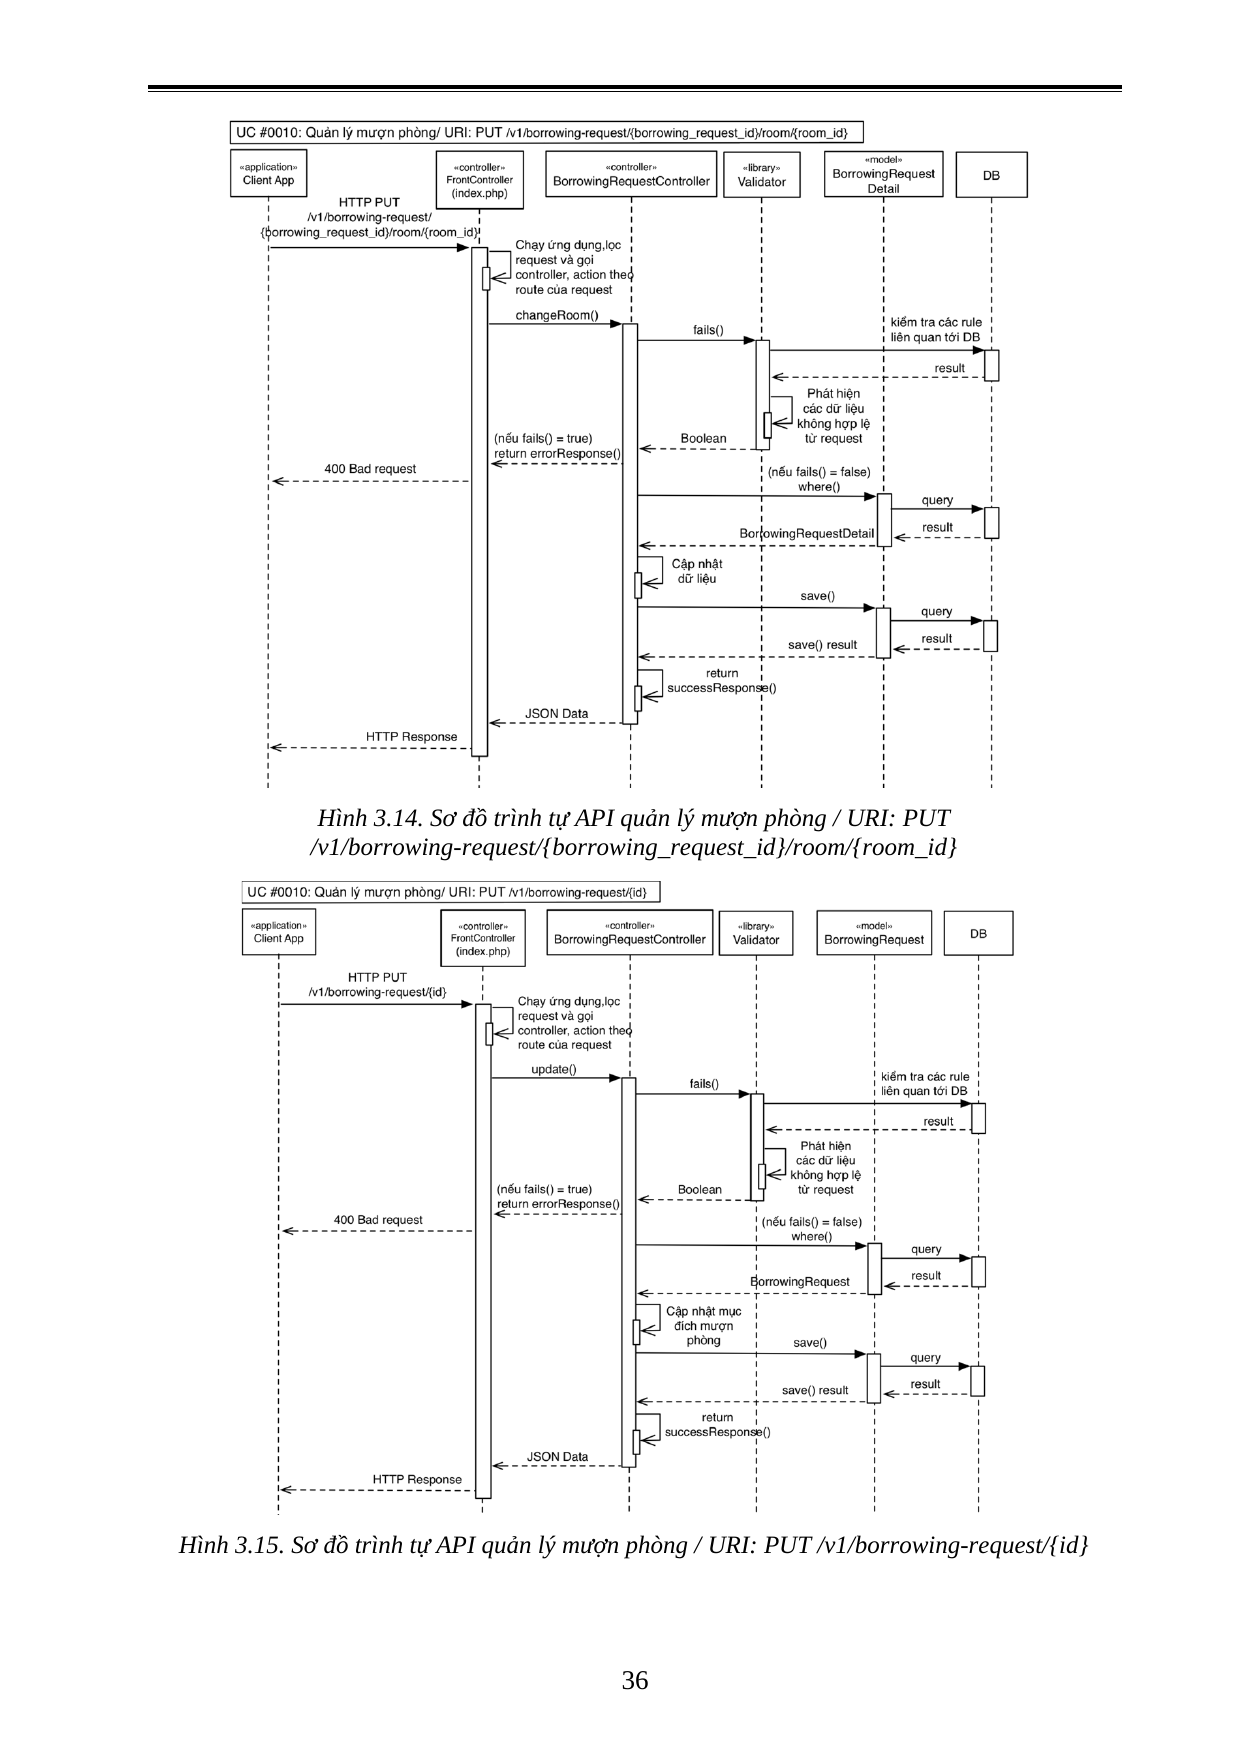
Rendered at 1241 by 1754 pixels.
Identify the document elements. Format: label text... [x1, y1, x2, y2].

picture [241, 881, 1028, 1515]
picture [228, 118, 1041, 788]
